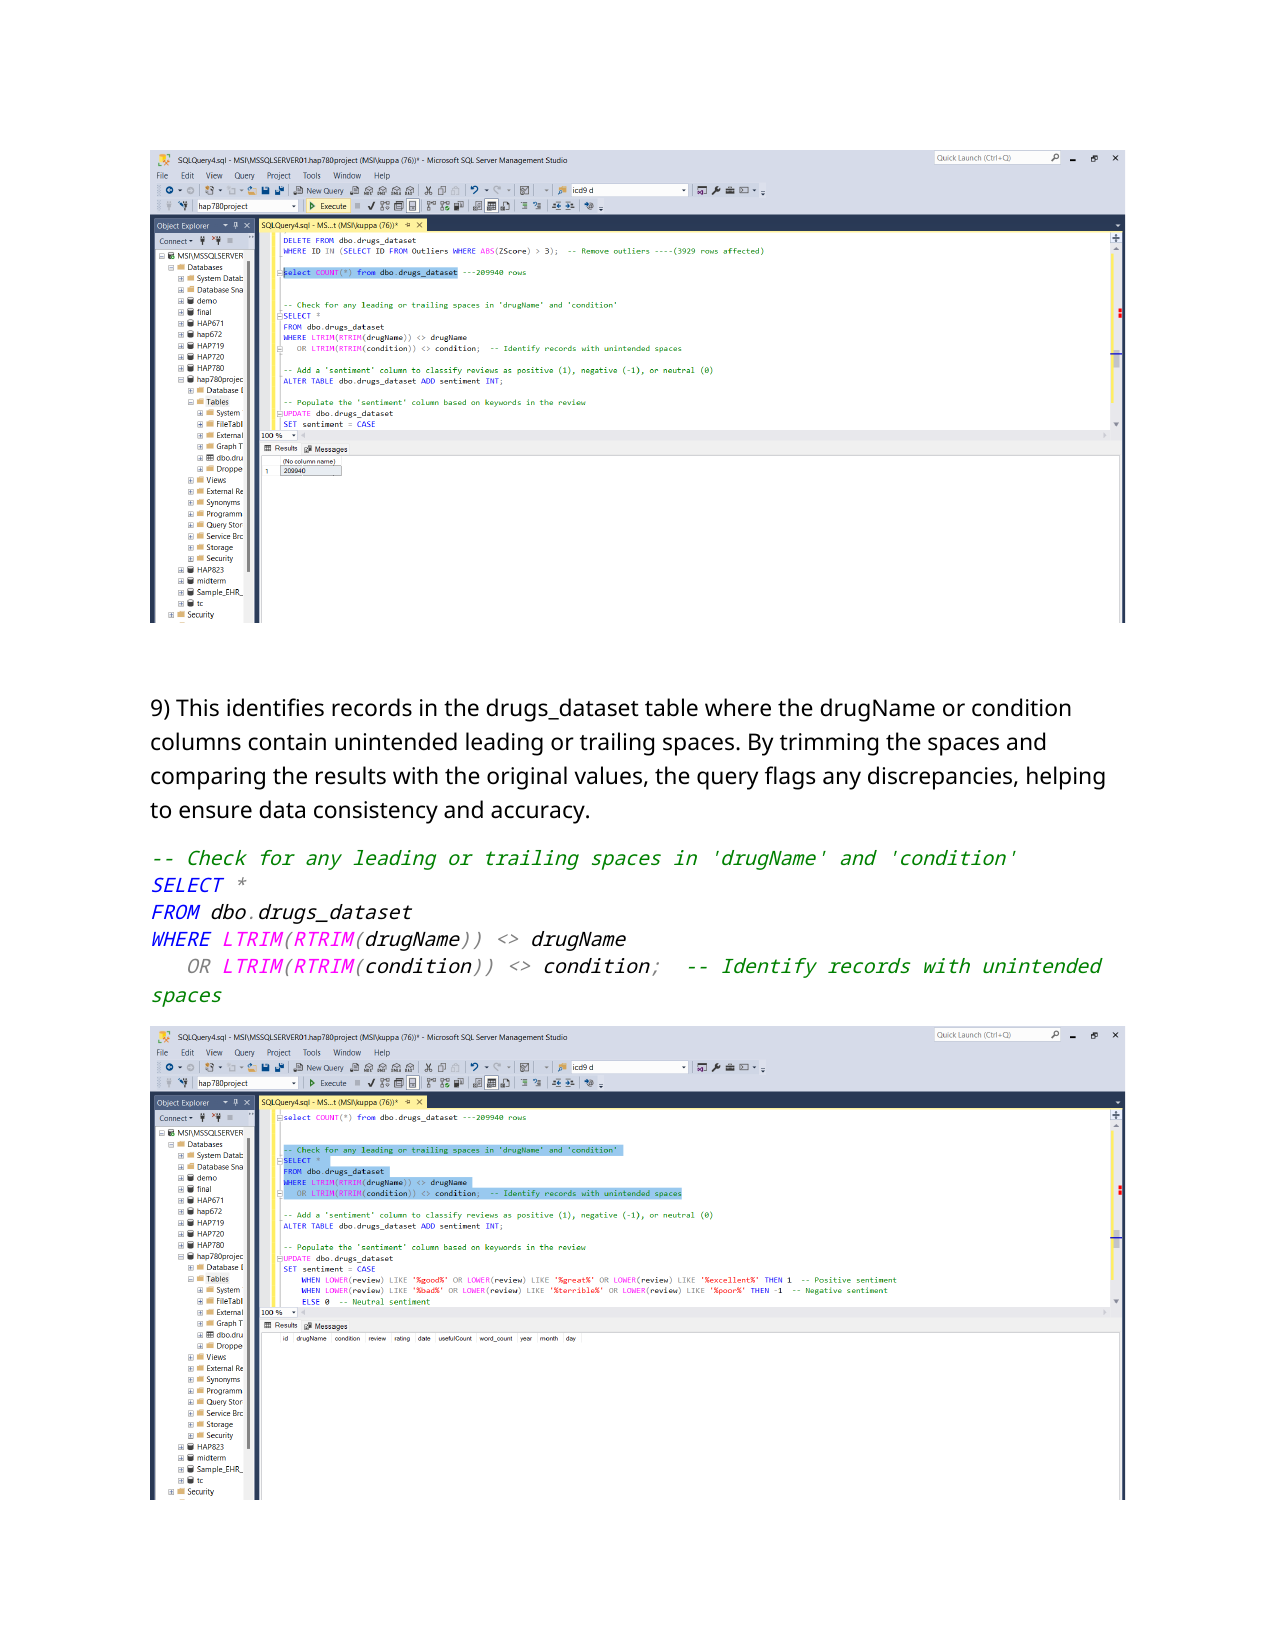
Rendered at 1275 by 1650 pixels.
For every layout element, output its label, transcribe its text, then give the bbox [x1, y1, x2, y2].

text OR LTRIM(RTRIM(condition)) <> condition; -- Identify records with unintended spaces [150, 952, 1125, 1008]
text FROM dbo.drugs_dataset [150, 898, 1125, 925]
text -- Check for any leading or trailing spaces in 'drugName' and 'condition' [150, 844, 1125, 871]
text WHERE LTRIM(RTRIM(drugName)) <> drugName [150, 925, 1125, 952]
picture [150, 150, 1125, 623]
text SELECT * [150, 871, 1125, 898]
picture [150, 1026, 1125, 1500]
text 9) This identifies records in the drugs_dataset table where the drugName or condition columns contain unintended leading or trailing spaces. By trimming the spaces and comparing the results with the original values, the query flags any discrepancies, helping to ensure data consistency and accuracy. [150, 692, 1125, 825]
